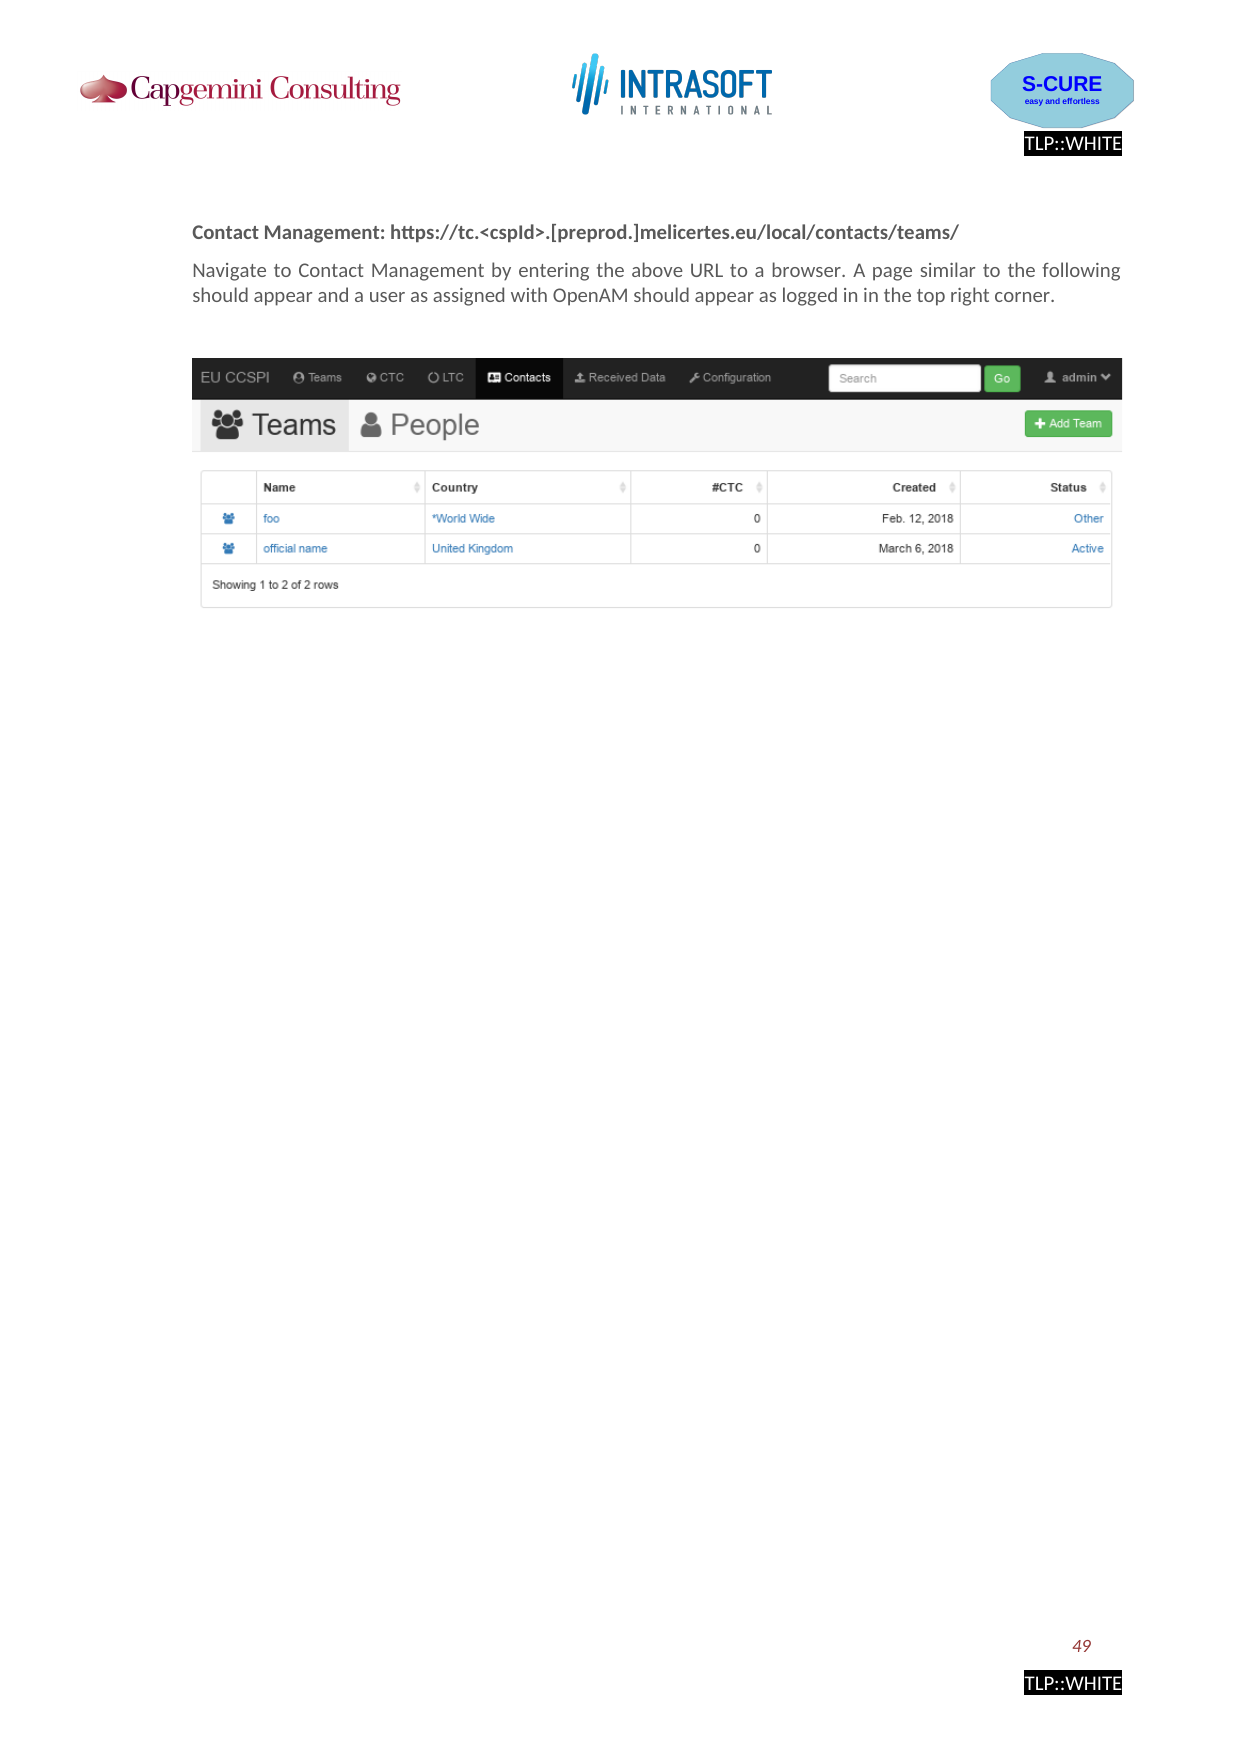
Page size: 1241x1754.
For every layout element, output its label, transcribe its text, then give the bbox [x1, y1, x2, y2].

text Navigate to Contact Management by entering the above URL to a browser. A page similar to the following should appear and a user as assigned with OpenAM should appear as logged in in the top right corner. [192, 257, 1122, 308]
picture [192, 358, 1123, 622]
picture [571, 52, 773, 116]
text Contact Management: https://tc.<cspId>.[preprod.]melicertes.eu/local/contacts/teams/ [192, 219, 1122, 245]
